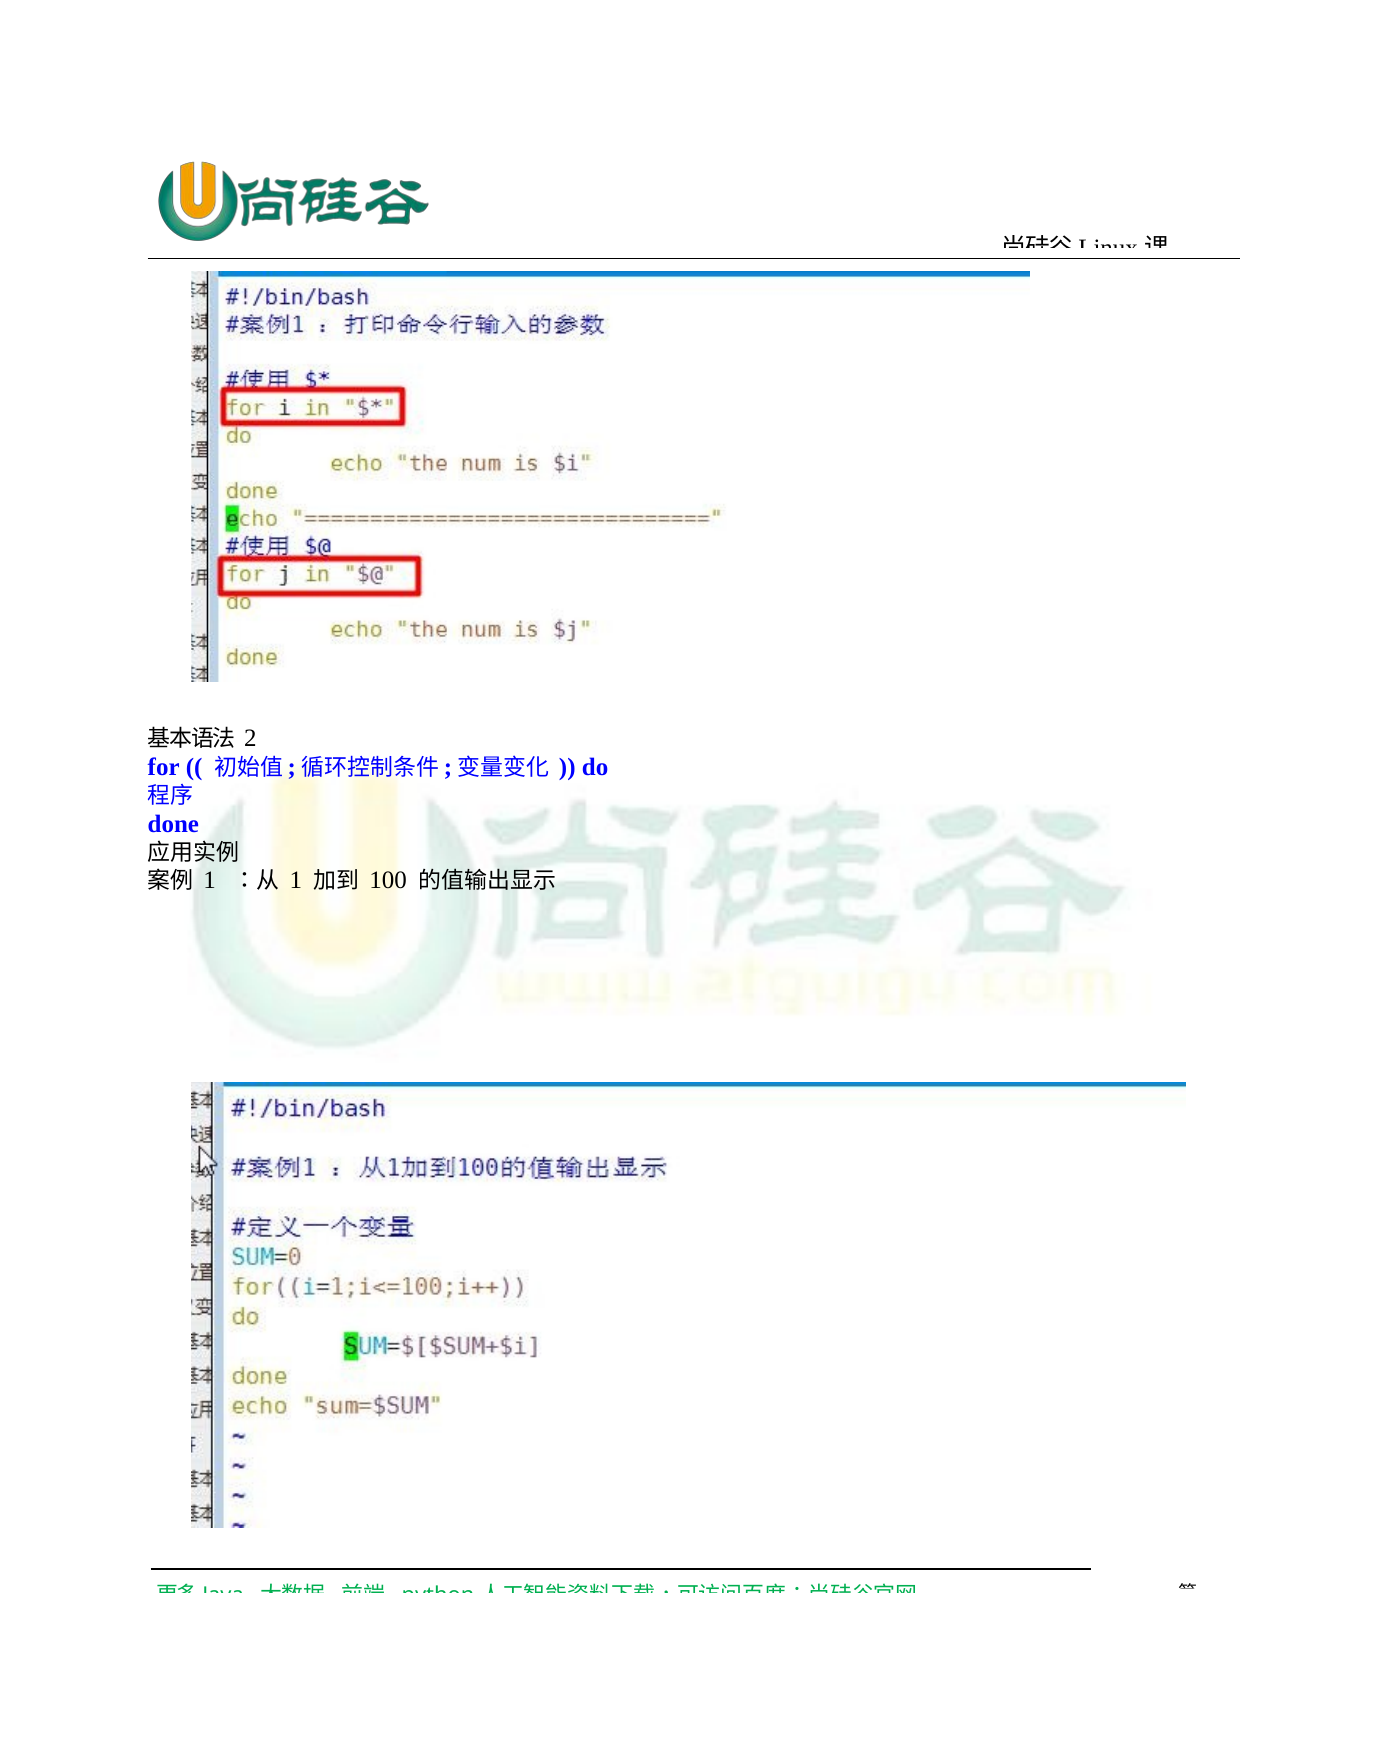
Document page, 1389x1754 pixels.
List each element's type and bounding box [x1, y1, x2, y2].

picture [147, 153, 436, 249]
picture [191, 271, 1030, 682]
picture [147, 722, 1241, 1528]
